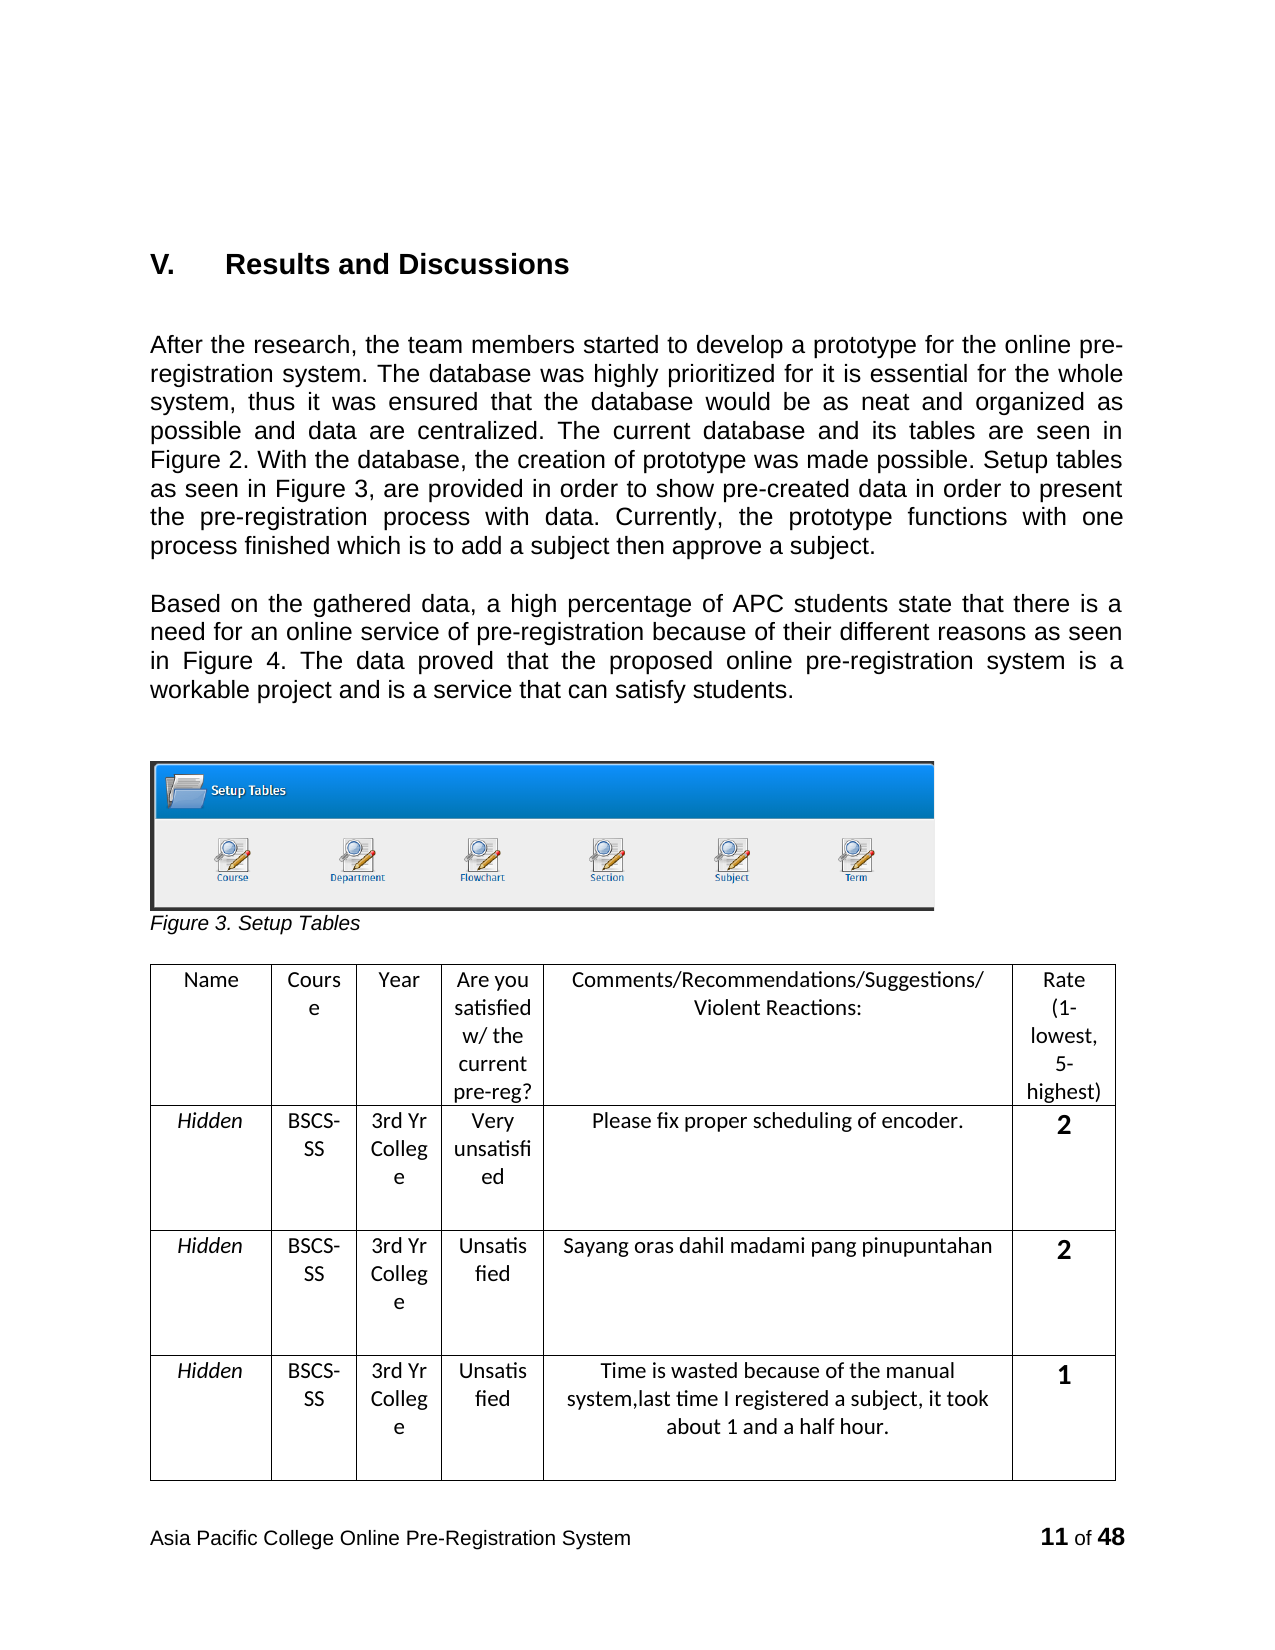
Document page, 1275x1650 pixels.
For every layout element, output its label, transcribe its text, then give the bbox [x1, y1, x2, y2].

table_cell BSCS-SS [272, 1356, 356, 1480]
text After the research, the team members started to develop a prototype for the online pre-registration system. The database was highly prioritized for it is essential for the whole system, thus it was ensured that the database would be as neat and organized as possible and data are centralized. The current database and its tables are seen in Figure 2. With the database, the creation of prototype was made possible. Setup tables as seen in Figure 3, are provided in order to show pre-created data in order to present the pre-registration process with data. Currently, the prototype functions with one process finished which is to add a subject then approve a subject. [150, 330, 1125, 560]
table_header Course [272, 965, 356, 1105]
table_header Name [151, 965, 271, 1105]
table_cell Very unsatisfied [442, 1106, 543, 1230]
table_cell 3rd Yr College [357, 1231, 441, 1355]
table_header Are you satisfied w/ the current pre-reg? [442, 965, 543, 1105]
table_cell 1 [1013, 1356, 1115, 1480]
table_cell 2 [1013, 1231, 1115, 1355]
table_header Comments/Recommendations/Suggestions/Violent Reactions: [544, 965, 1012, 1105]
picture [150, 761, 935, 911]
table_cell Hidden [151, 1356, 271, 1480]
table_cell BSCS-SS [272, 1106, 356, 1230]
table_cell Please fix proper scheduling of encoder. [544, 1106, 1012, 1230]
table_cell Time is wasted because of the manual system,last time I registered a subject, it took about 1 and a half hour. [544, 1356, 1012, 1480]
table_cell 3rd Yr College [357, 1106, 441, 1230]
text Based on the gathered data, a high percentage of APC students state that there is a need for an online service of pre-registration because of their different reasons as seen in Figure 4. The data proved that the proposed online pre-registration system is a workable project and is a service that can satisfy students. [150, 588, 1125, 703]
table_cell Hidden [151, 1231, 271, 1355]
table_header Year [357, 965, 441, 1105]
table_cell 3rd Yr College [357, 1356, 441, 1480]
table_cell BSCS-SS [272, 1231, 356, 1355]
table_cell 2 [1013, 1106, 1115, 1230]
subtitle Results and Discussions [150, 247, 1125, 280]
table_cell Unsatisfied [442, 1231, 543, 1355]
text Figure 3. Setup Tables [150, 911, 1125, 935]
table_cell Unsatisfied [442, 1356, 543, 1480]
table_header Rate (1-lowest, 5-highest) [1013, 965, 1115, 1105]
table_cell Sayang oras dahil madami pang pinupuntahan [544, 1231, 1012, 1355]
table_cell Hidden [151, 1106, 271, 1230]
